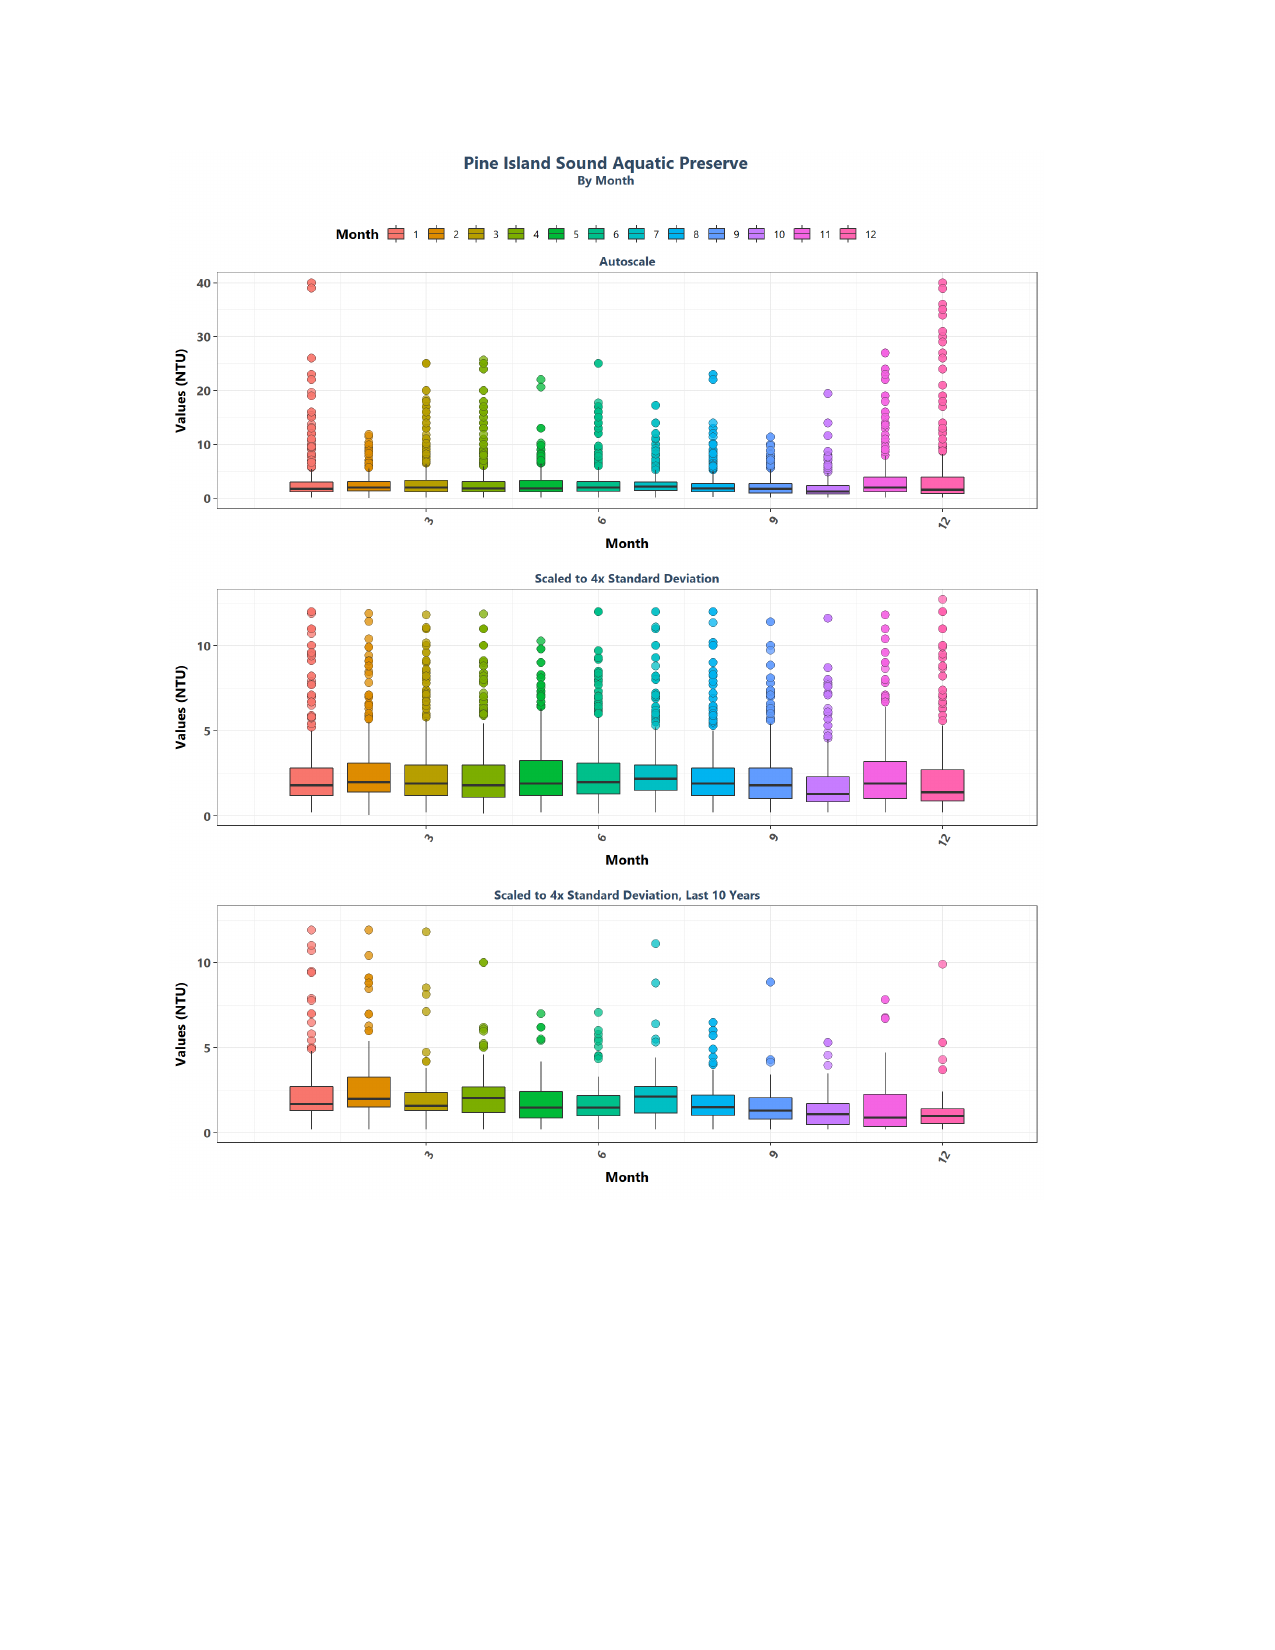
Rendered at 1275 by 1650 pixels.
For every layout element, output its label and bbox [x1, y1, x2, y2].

picture [168, 150, 1044, 1200]
